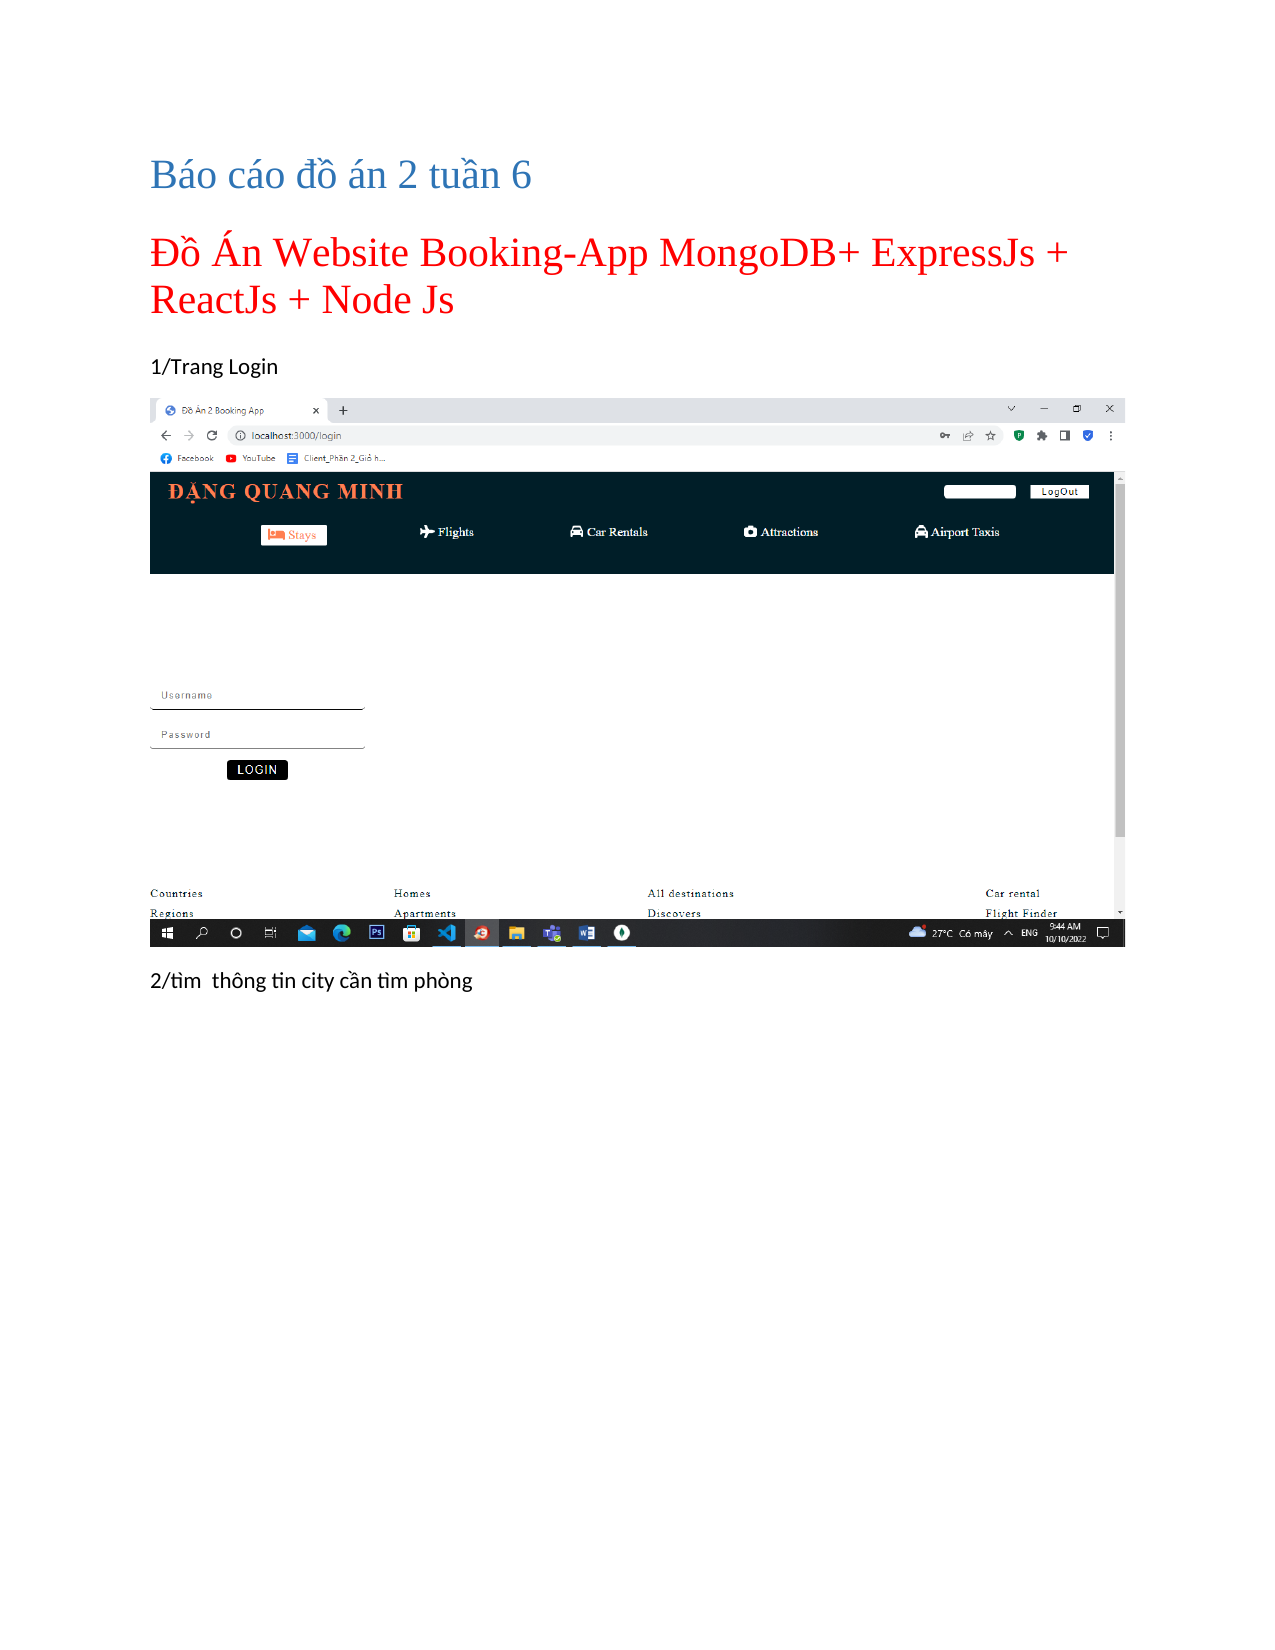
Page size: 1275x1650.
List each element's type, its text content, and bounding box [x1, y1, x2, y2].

text Báo cáo đồ án 2 tuần 6 [150, 150, 1125, 198]
text 1/Trang Login [150, 352, 1125, 380]
picture [150, 398, 1125, 947]
text Đồ Án Website Booking-App MongoDB+ ExpressJs + ReactJs + Node Js [150, 227, 1125, 323]
text 2/tìm thông tin city cần tìm phòng [150, 966, 1125, 994]
